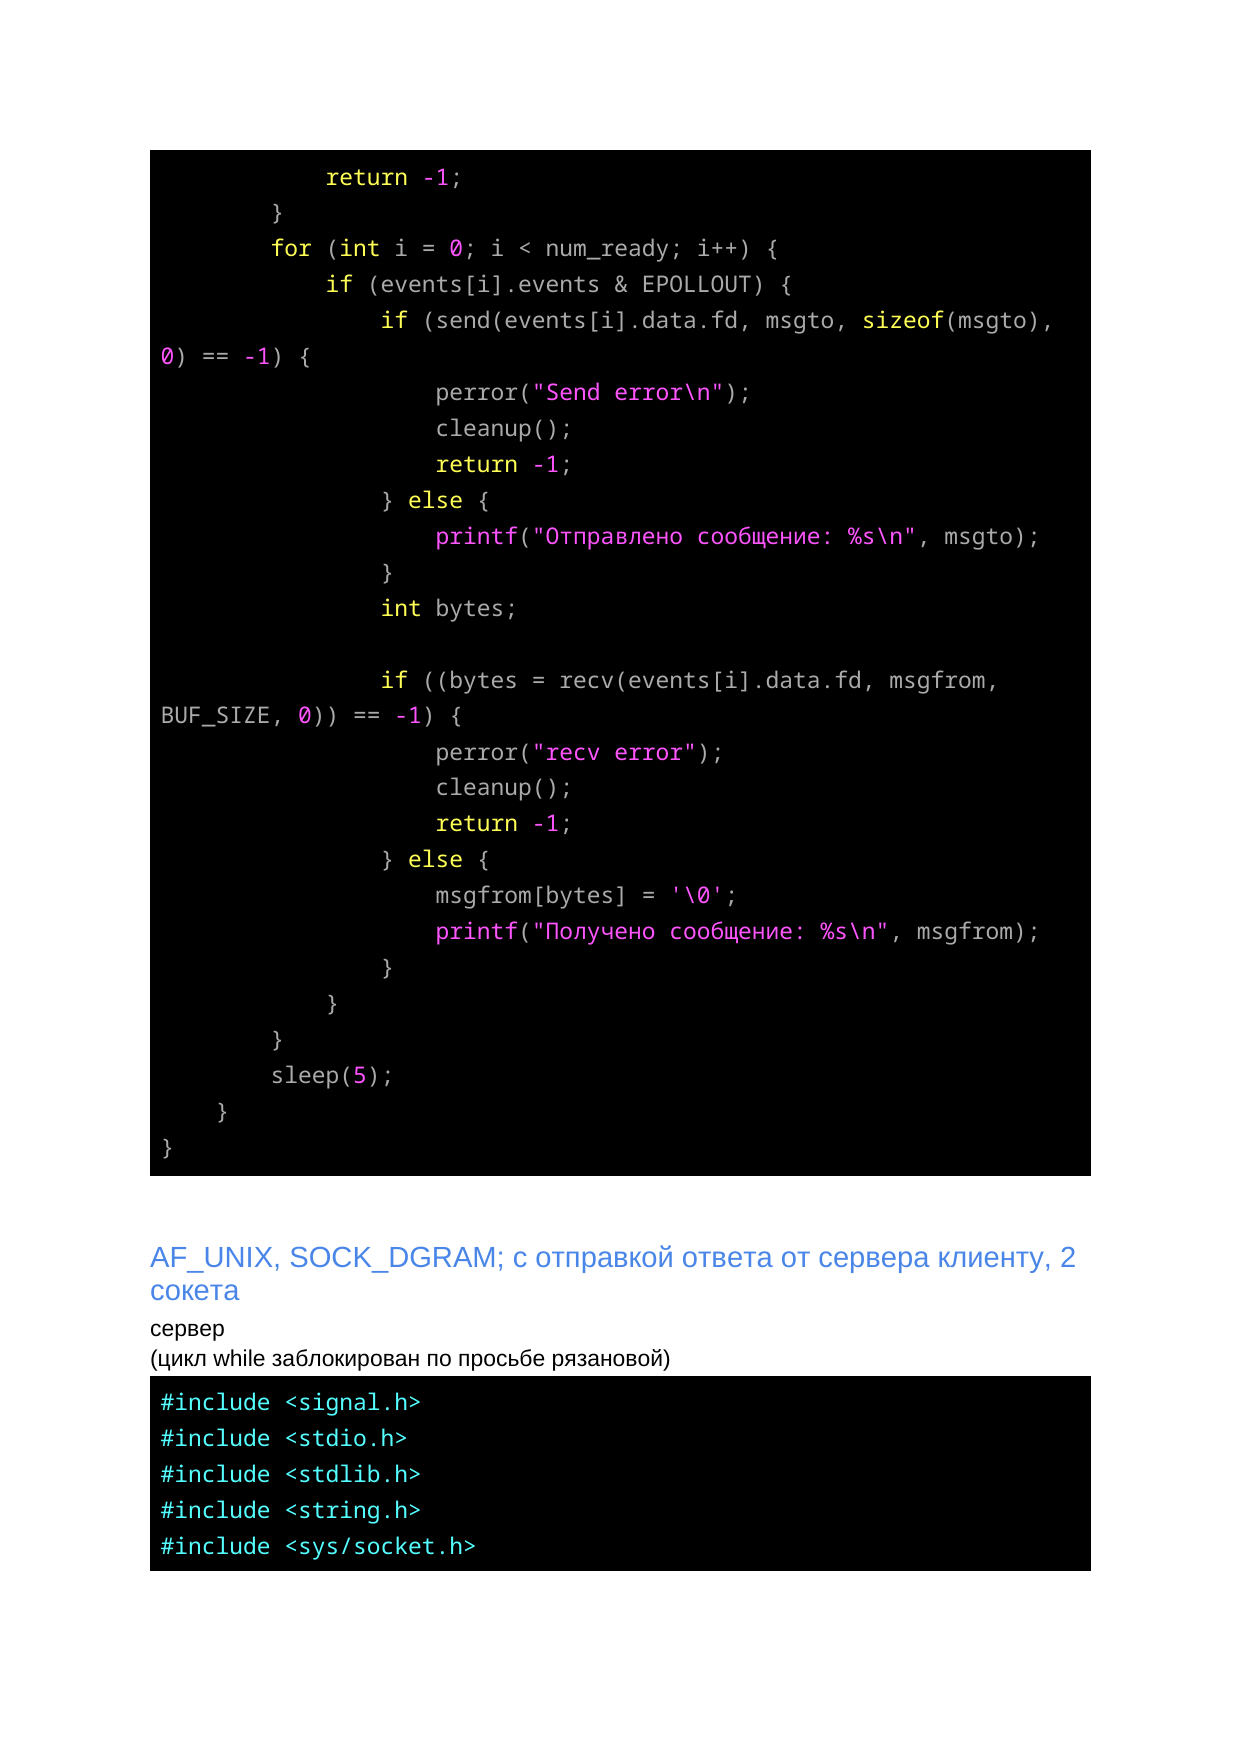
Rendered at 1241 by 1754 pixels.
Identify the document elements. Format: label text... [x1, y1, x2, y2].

text (цикл while заблокирован по просьбе рязановой) [150, 1345, 1090, 1372]
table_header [150, 150, 1091, 1176]
subtitle AF_UNIX, SOCK_DGRAM; c отправкой ответа от сервера клиенту, 2 сокета [150, 1240, 1090, 1307]
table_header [150, 1376, 1091, 1571]
text сервер [150, 1315, 1090, 1342]
